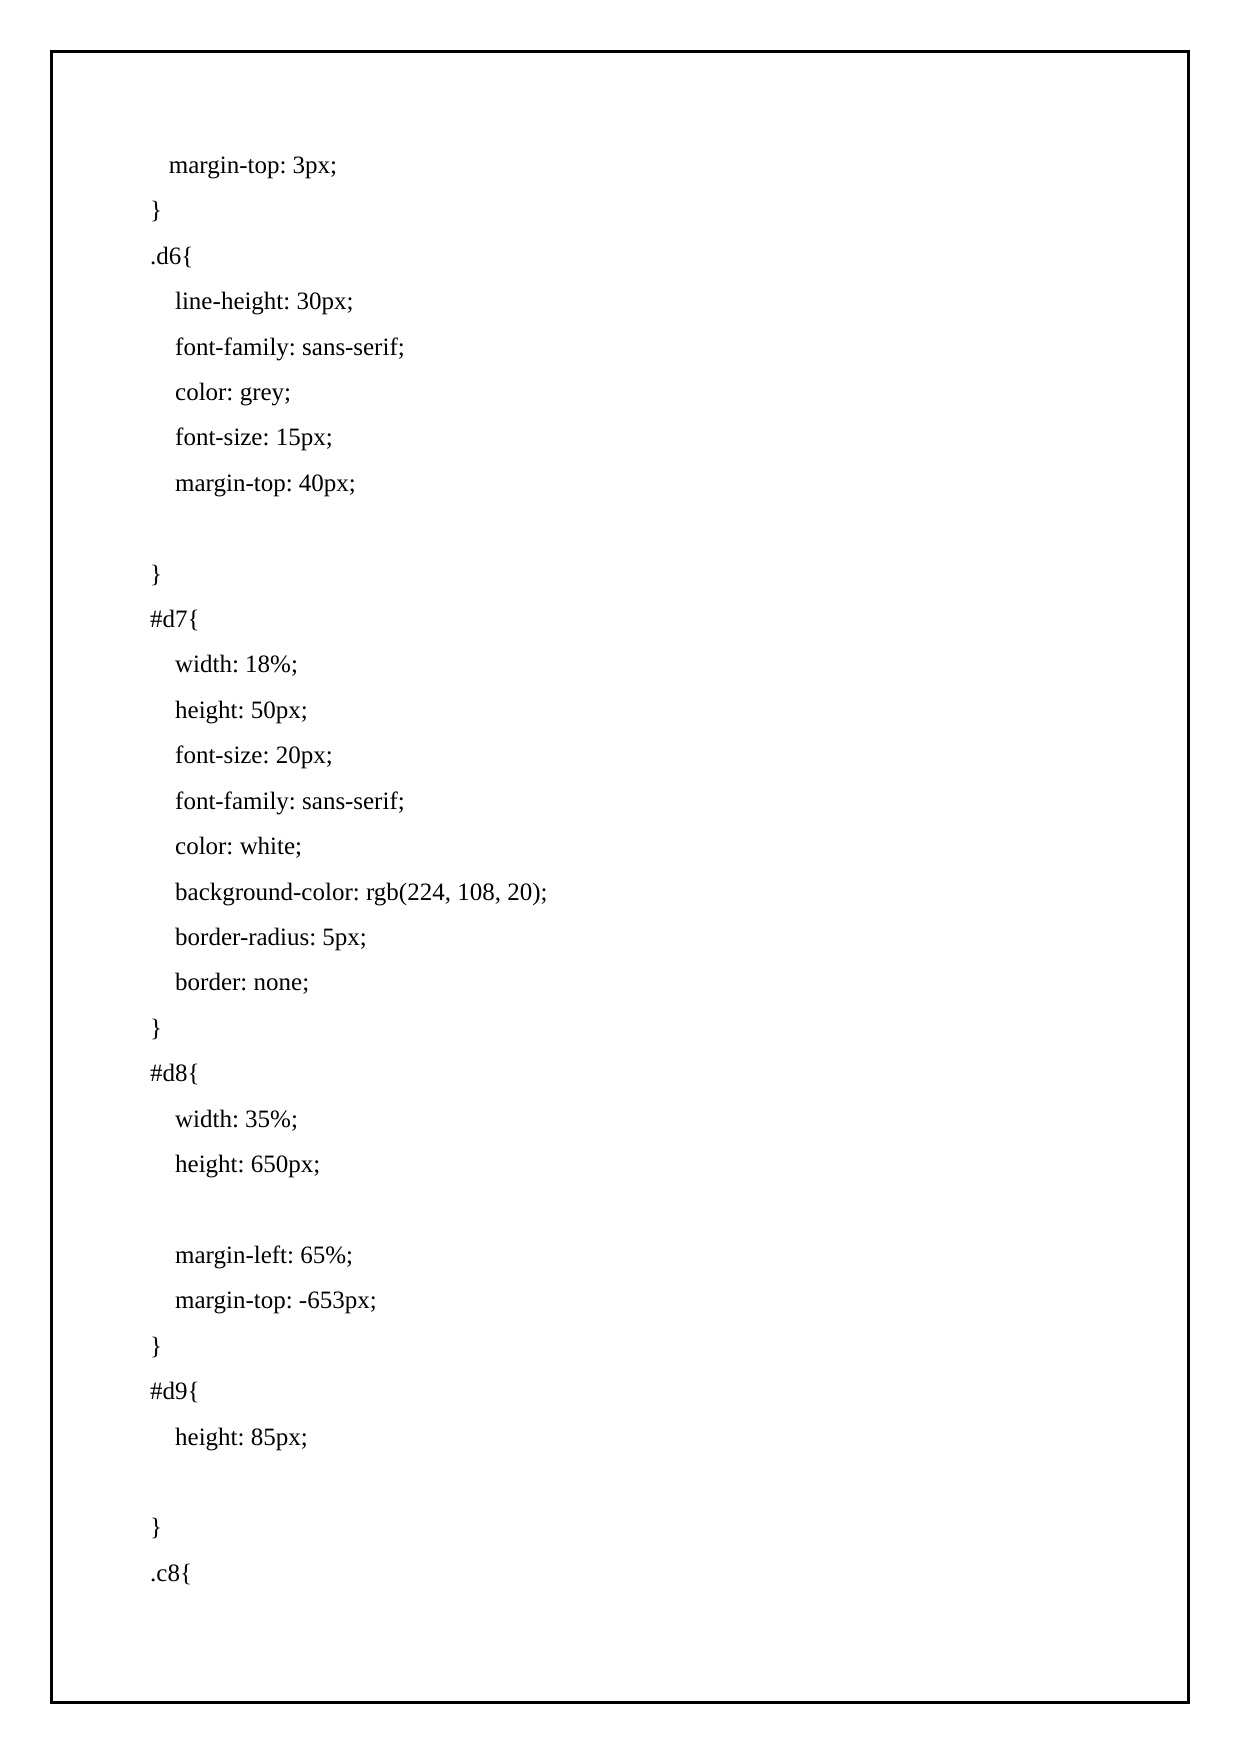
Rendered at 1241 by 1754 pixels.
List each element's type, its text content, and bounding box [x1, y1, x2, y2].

text #d7{ [150, 604, 1090, 633]
text } [150, 195, 1090, 224]
text margin-left: 65%; [150, 1240, 1090, 1269]
text width: 18%; [150, 649, 1090, 678]
text .d6{ [150, 241, 1090, 269]
text margin-top: 40px; [150, 468, 1090, 497]
text font-size: 20px; [150, 740, 1090, 769]
text #d9{ [150, 1376, 1090, 1405]
text height: 650px; [150, 1149, 1090, 1178]
text font-family: sans-serif; [150, 332, 1090, 360]
text color: white; [150, 831, 1090, 860]
text color: grey; [150, 377, 1090, 406]
text } [150, 1013, 1090, 1042]
text font-family: sans-serif; [150, 786, 1090, 814]
text border: none; [150, 967, 1090, 996]
text background-color: rgb(224, 108, 20); [150, 877, 1090, 905]
text border-radius: 5px; [150, 922, 1090, 951]
text } [150, 1512, 1090, 1541]
text width: 35%; [150, 1104, 1090, 1132]
text margin-top: -653px; [150, 1285, 1090, 1314]
text margin-top: 3px; [150, 150, 1090, 179]
text font-size: 15px; [150, 422, 1090, 451]
text line-height: 30px; [150, 286, 1090, 315]
text height: 85px; [150, 1422, 1090, 1450]
text } [150, 1331, 1090, 1359]
text } [150, 559, 1090, 587]
text #d8{ [150, 1058, 1090, 1087]
text .c8{ [150, 1558, 1090, 1587]
text height: 50px; [150, 695, 1090, 724]
